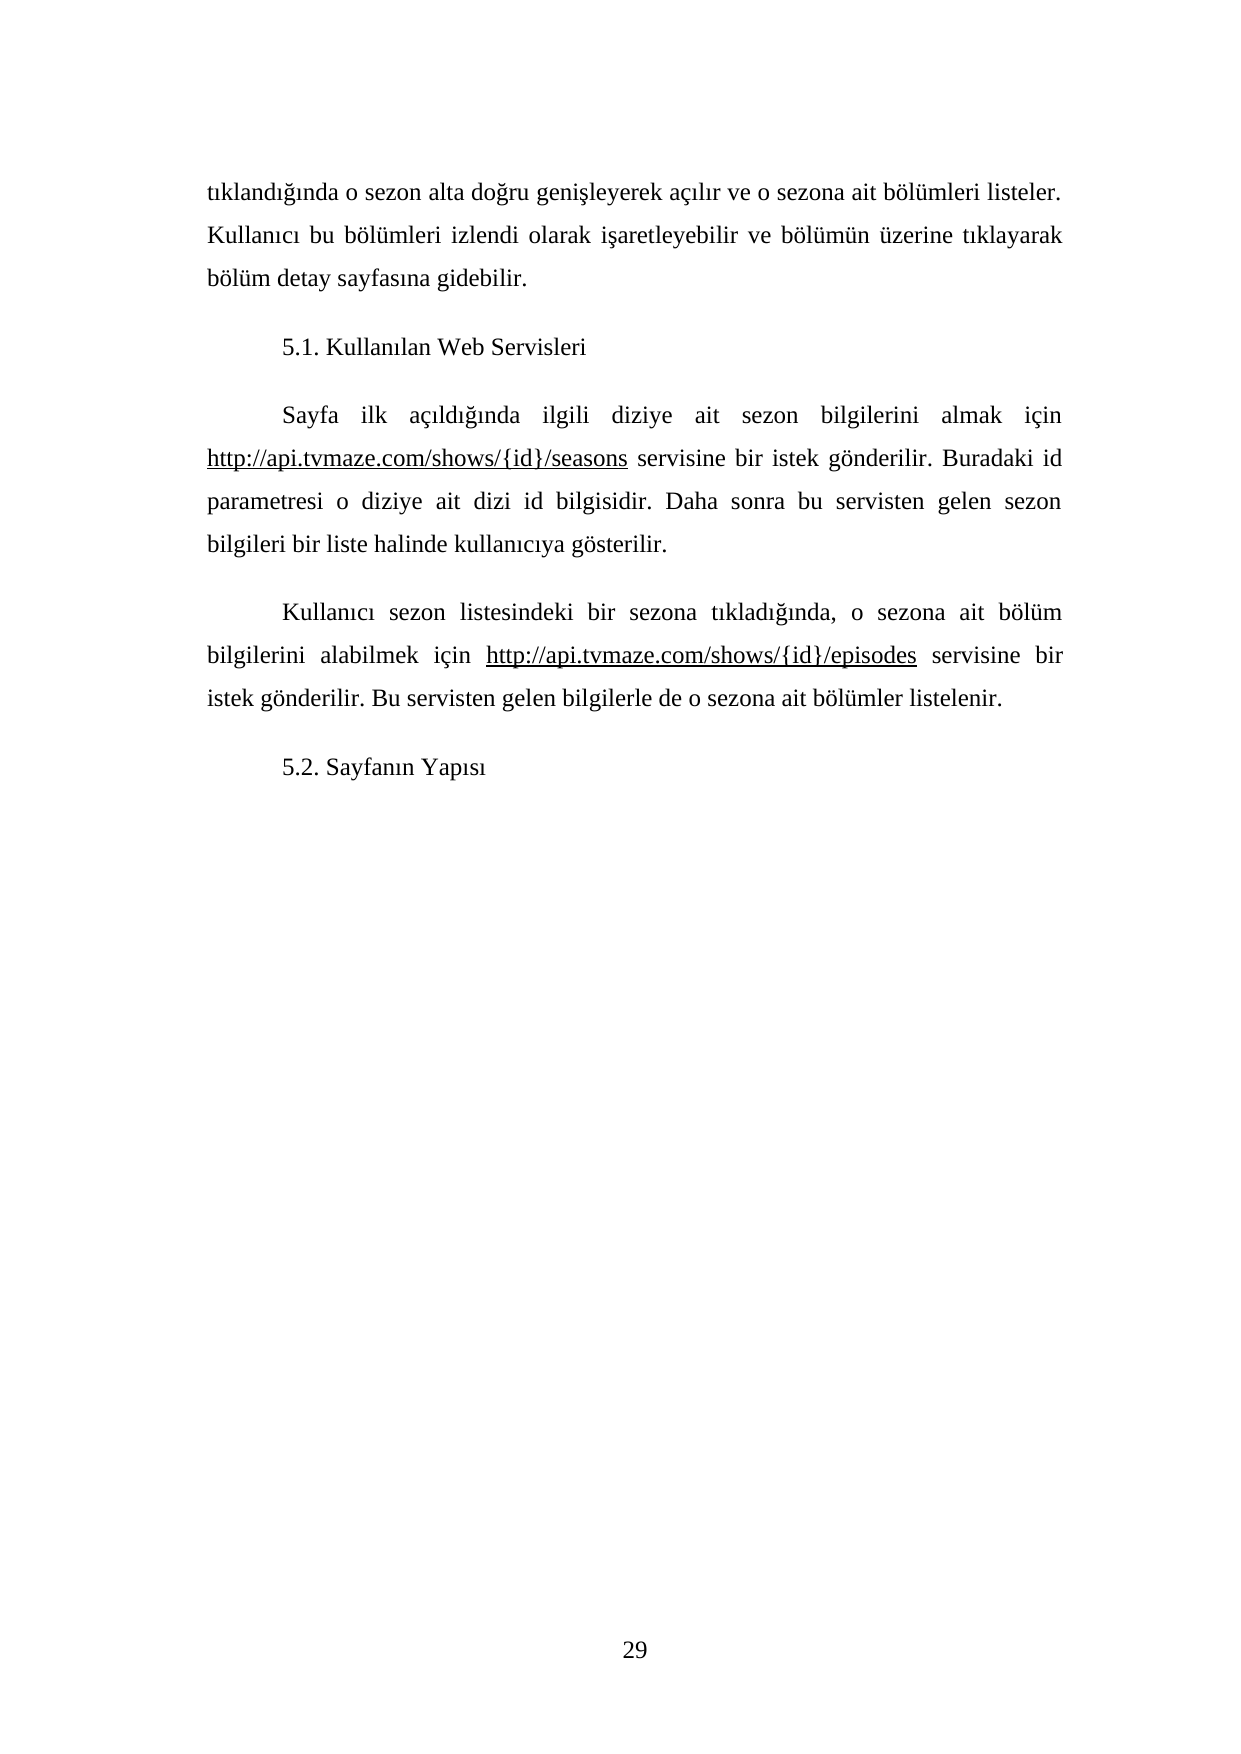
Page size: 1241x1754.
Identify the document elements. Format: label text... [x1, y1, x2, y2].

text Sayfa ilk açıldığında ilgili diziye ait sezon bilgilerini almak için http://api.tvmaze.com/shows/{id}/seasons servisine bir istek gönderilir. Buradaki id parametresi o diziye ait dizi id bilgisidir. Daha sonra bu servisten gelen sezon bilgileri bir liste halinde kullanıcıya gösterilir. [207, 400, 1063, 558]
text 5.1. Kullanılan Web Servisleri [207, 332, 1063, 360]
text Kullanıcı sezon listesindeki bir sezona tıkladığında, o sezona ait bölüm bilgilerini alabilmek için http://api.tvmaze.com/shows/{id}/episodes servisine bir istek gönderilir. Bu servisten gelen bilgilerle de o sezona ait bölümler listelenir. [207, 597, 1063, 712]
text 5.2. Sayfanın Yapısı [207, 752, 1063, 780]
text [207, 177, 1063, 292]
